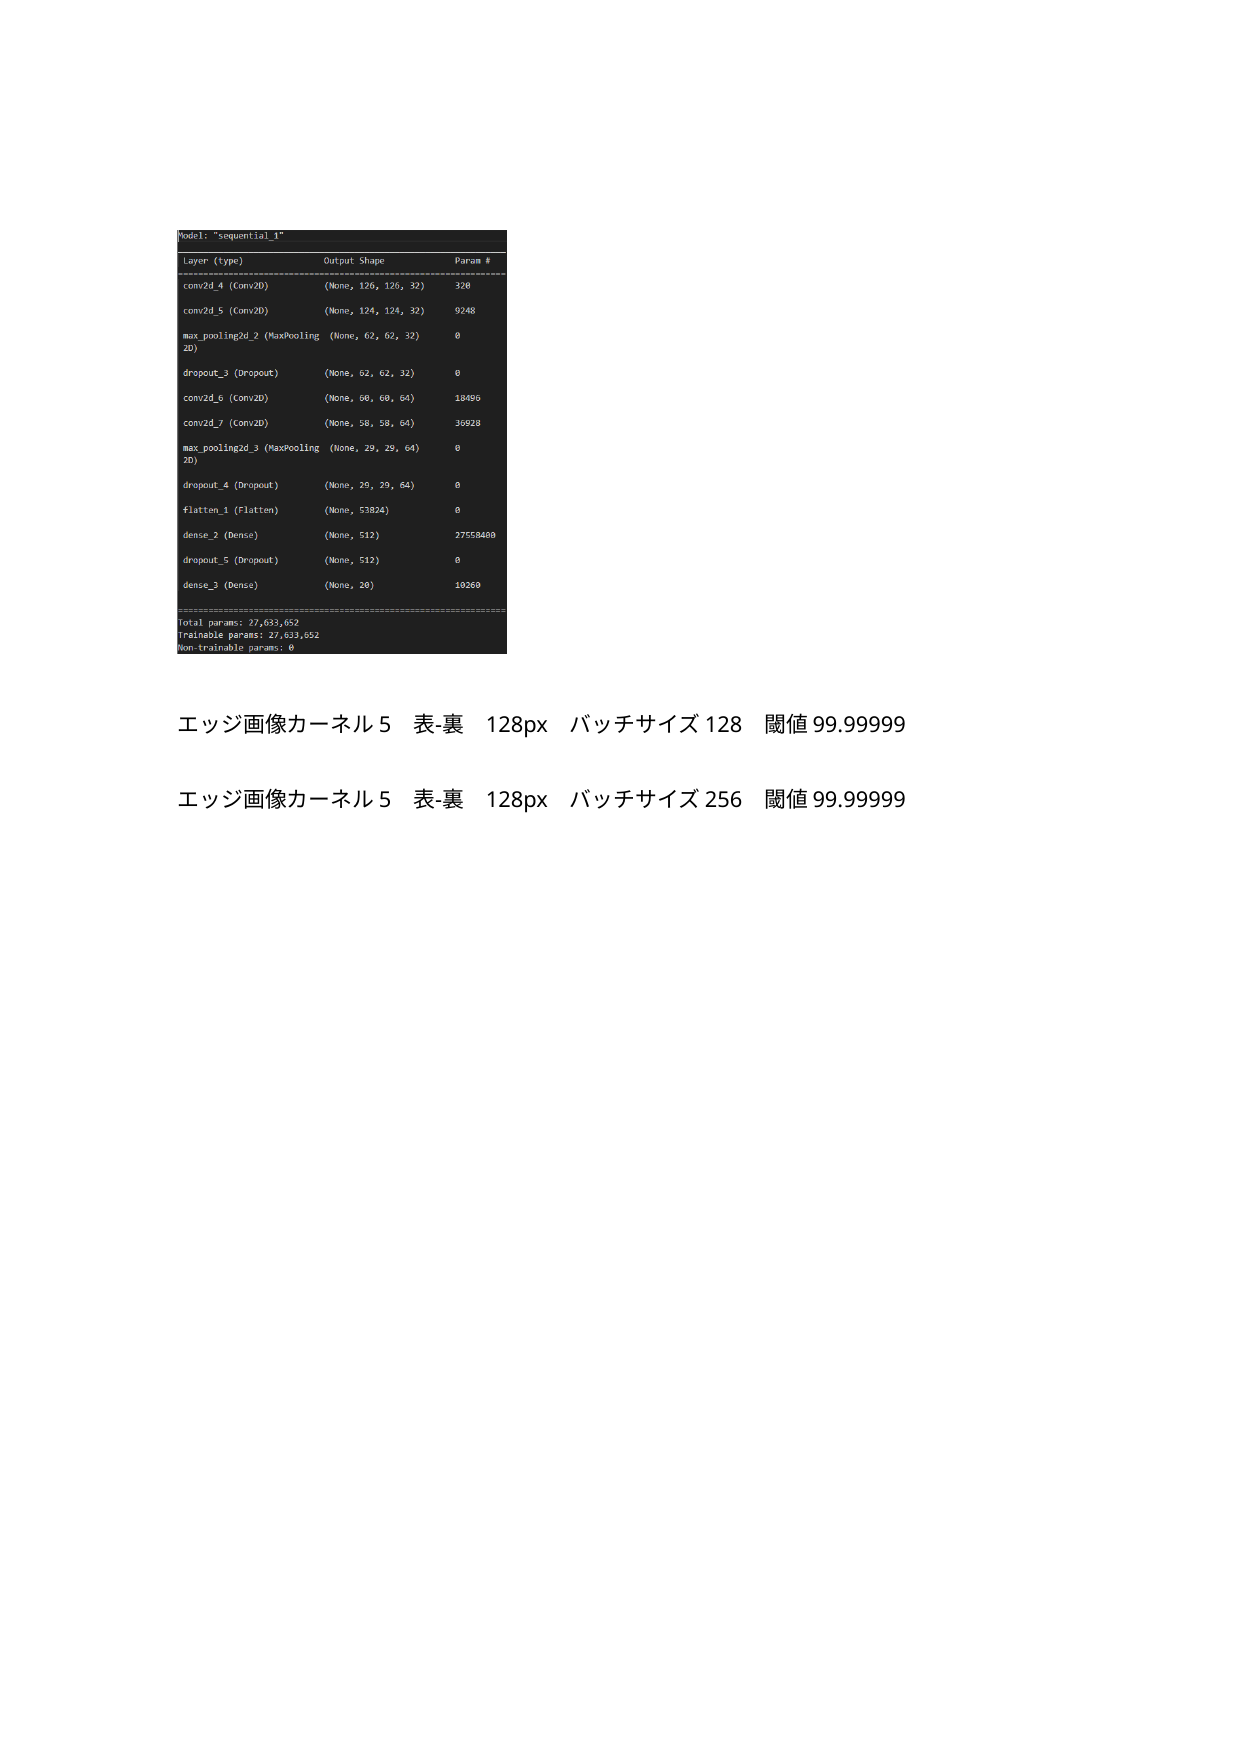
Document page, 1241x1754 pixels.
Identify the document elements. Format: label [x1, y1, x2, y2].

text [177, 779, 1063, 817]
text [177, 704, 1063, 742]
picture [177, 230, 507, 654]
